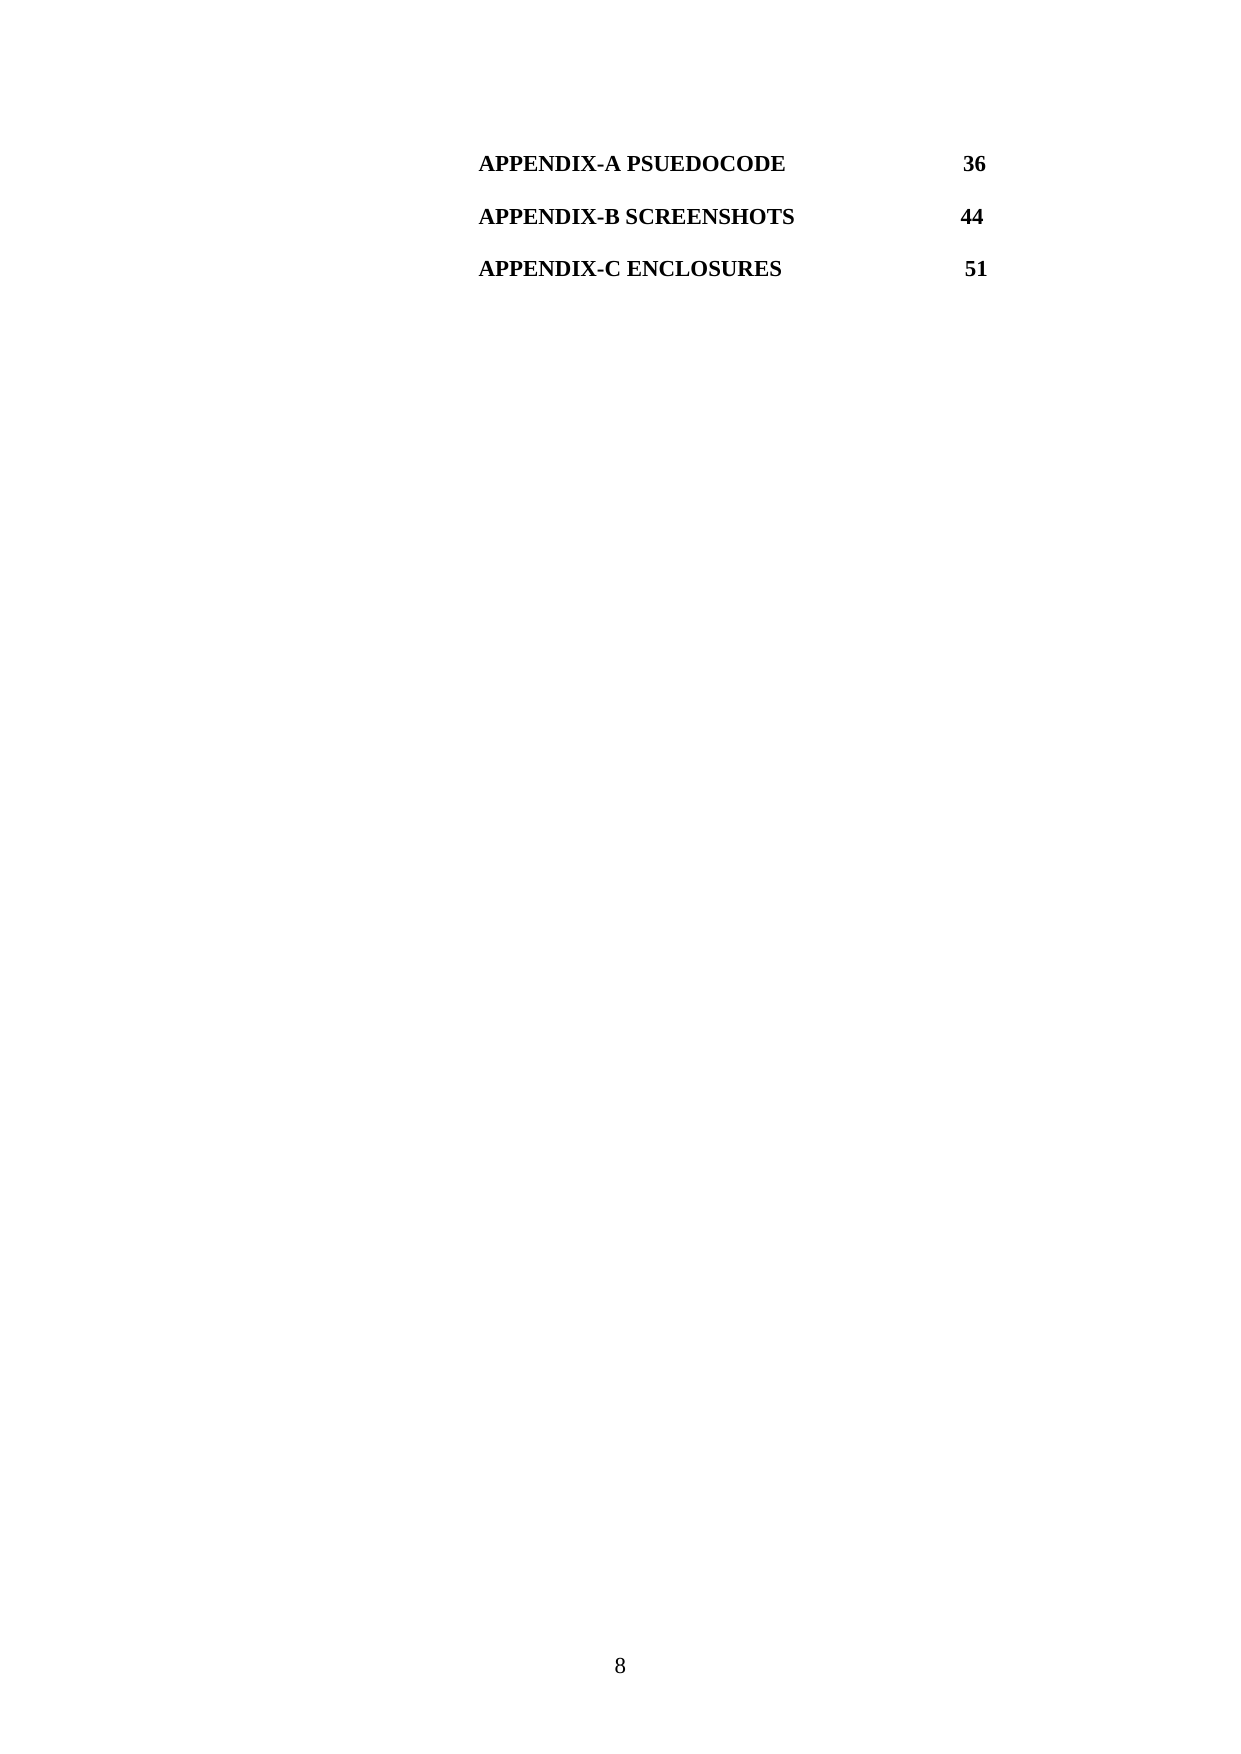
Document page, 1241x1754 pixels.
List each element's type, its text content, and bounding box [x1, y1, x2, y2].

text APPENDIX-C ENCLOSURES 51 [112, 255, 1128, 282]
text APPENDIX-A PSUEDOCODE 36 [112, 150, 1128, 176]
text APPENDIX-B SCREENSHOTS 44 [112, 203, 1128, 229]
